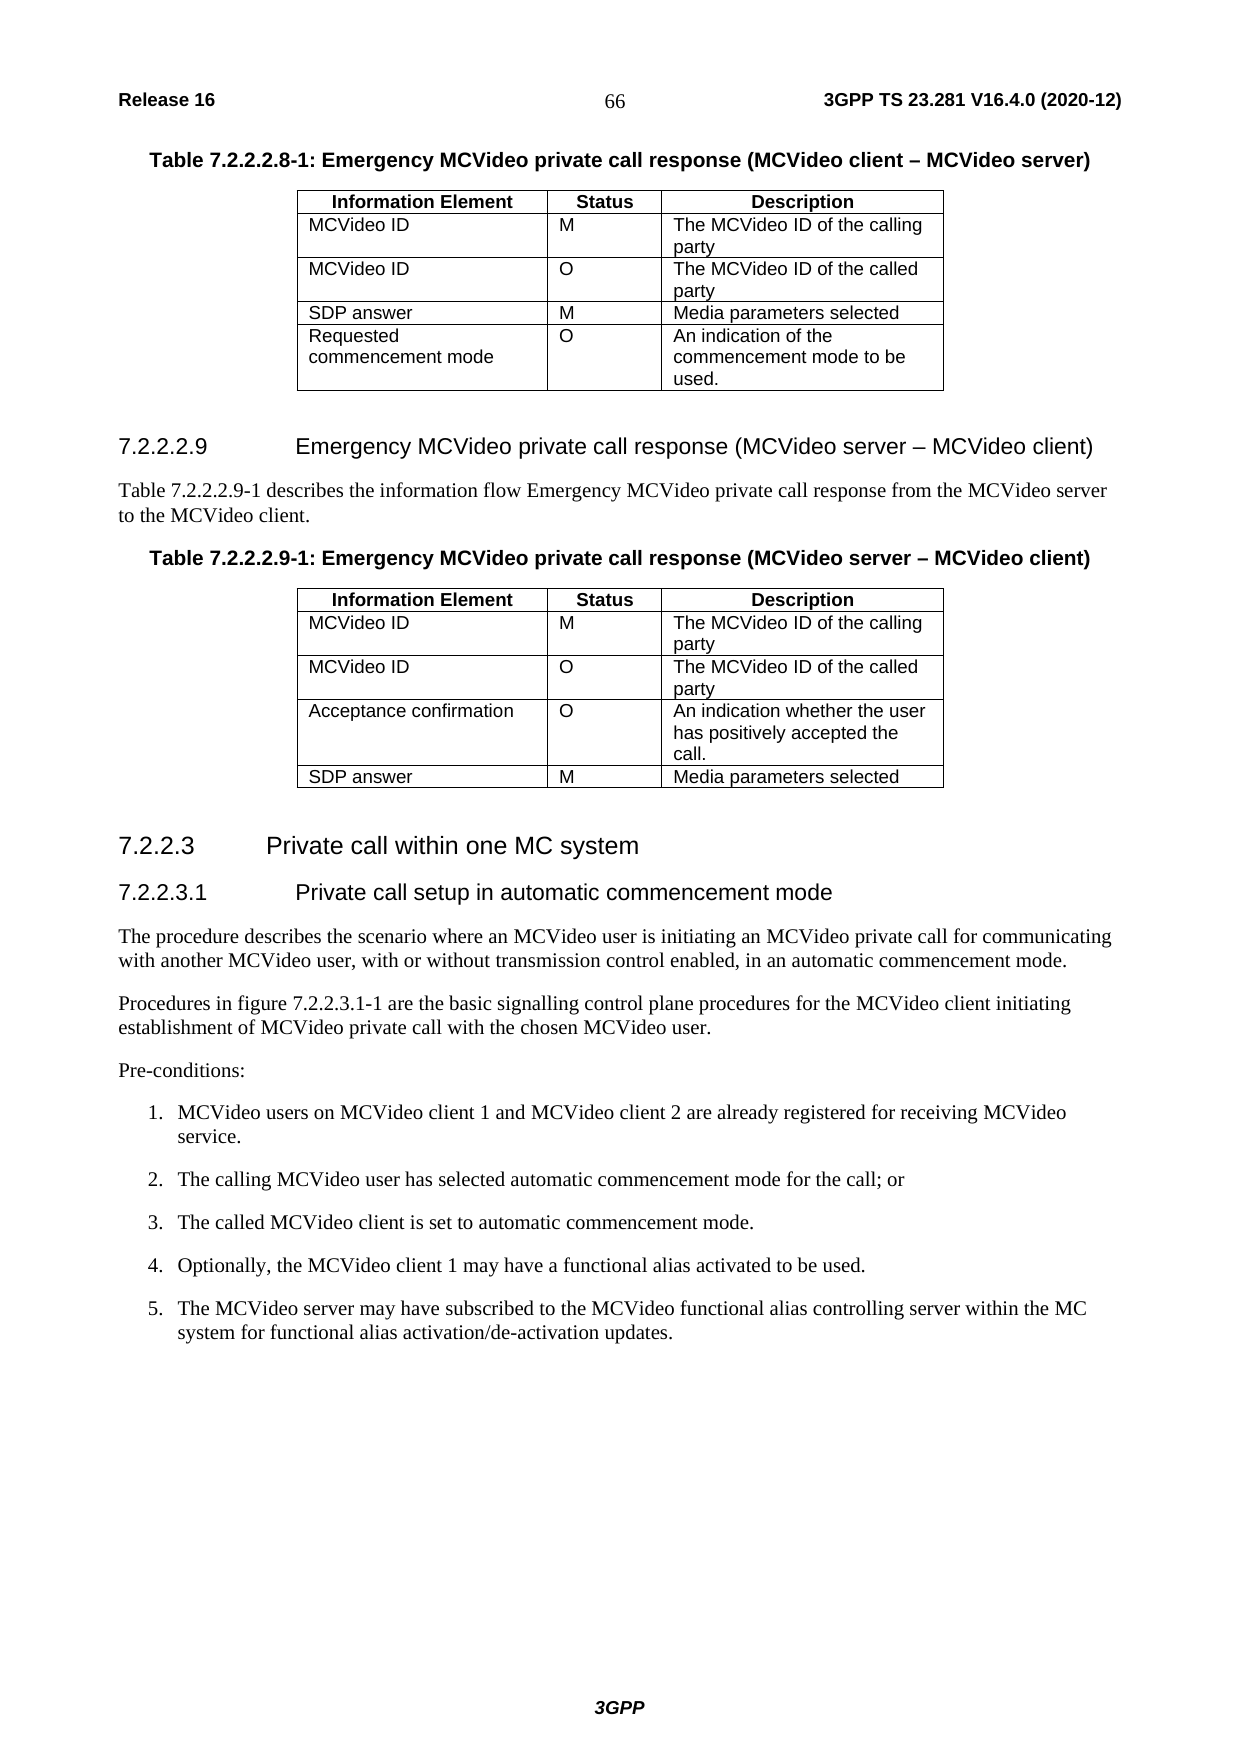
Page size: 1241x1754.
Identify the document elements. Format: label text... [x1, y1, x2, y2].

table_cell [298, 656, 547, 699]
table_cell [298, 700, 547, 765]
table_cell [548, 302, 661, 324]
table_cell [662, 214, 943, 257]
text Pre-conditions: [118, 1057, 1122, 1082]
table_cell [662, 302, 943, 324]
text 4. Optionally, the MCVideo client 1 may have a functional alias activated to be used. [148, 1253, 1122, 1277]
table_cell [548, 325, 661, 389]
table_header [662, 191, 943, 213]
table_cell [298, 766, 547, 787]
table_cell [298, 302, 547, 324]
text 2. The calling MCVideo user has selected automatic commencement mode for the call; or [148, 1167, 1122, 1191]
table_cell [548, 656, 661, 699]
text Table 7.2.2.2.8-1: Emergency MCVideo private call response (MCVideo client – MCVideo server) [118, 147, 1122, 171]
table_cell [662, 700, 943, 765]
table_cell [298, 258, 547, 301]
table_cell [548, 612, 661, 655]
subtitle 7.2.2.3 Private call within one MC system [118, 831, 1122, 860]
subtitle 7.2.2.2.9 Emergency MCVideo private call response (MCVideo server – MCVideo client) [118, 433, 1122, 460]
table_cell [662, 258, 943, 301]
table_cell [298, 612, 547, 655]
text Procedures in figure 7.2.2.3.1-1 are the basic signalling control plane procedures for the MCVideo client initiating establishment of MCVideo private call with the chosen MCVideo user. [118, 991, 1122, 1039]
text Table 7.2.2.2.9-1 describes the information flow Emergency MCVideo private call response from the MCVideo server to the MCVideo client. [118, 478, 1122, 527]
text 3. The called MCVideo client is set to automatic commencement mode. [148, 1210, 1122, 1234]
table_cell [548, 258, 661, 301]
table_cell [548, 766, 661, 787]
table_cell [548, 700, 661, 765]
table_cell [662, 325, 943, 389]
text 1. MCVideo users on MCVideo client 1 and MCVideo client 2 are already registered for receiving MCVideo service. [148, 1100, 1122, 1148]
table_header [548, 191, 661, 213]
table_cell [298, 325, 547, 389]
text 5. The MCVideo server may have subscribed to the MCVideo functional alias controlling server within the MC system for functional alias activation/de-activation updates. [148, 1296, 1122, 1344]
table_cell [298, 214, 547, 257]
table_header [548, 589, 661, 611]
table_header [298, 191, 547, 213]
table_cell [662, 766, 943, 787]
subtitle 7.2.2.3.1 Private call setup in automatic commencement mode [118, 879, 1122, 905]
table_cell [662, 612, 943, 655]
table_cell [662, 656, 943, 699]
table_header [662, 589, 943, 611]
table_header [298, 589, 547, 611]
text Table 7.2.2.2.9-1: Emergency MCVideo private call response (MCVideo server – MCVideo client) [118, 545, 1122, 569]
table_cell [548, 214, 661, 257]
text The procedure describes the scenario where an MCVideo user is initiating an MCVideo private call for communicating with another MCVideo user, with or without transmission control enabled, in an automatic commencement mode. [118, 924, 1122, 972]
